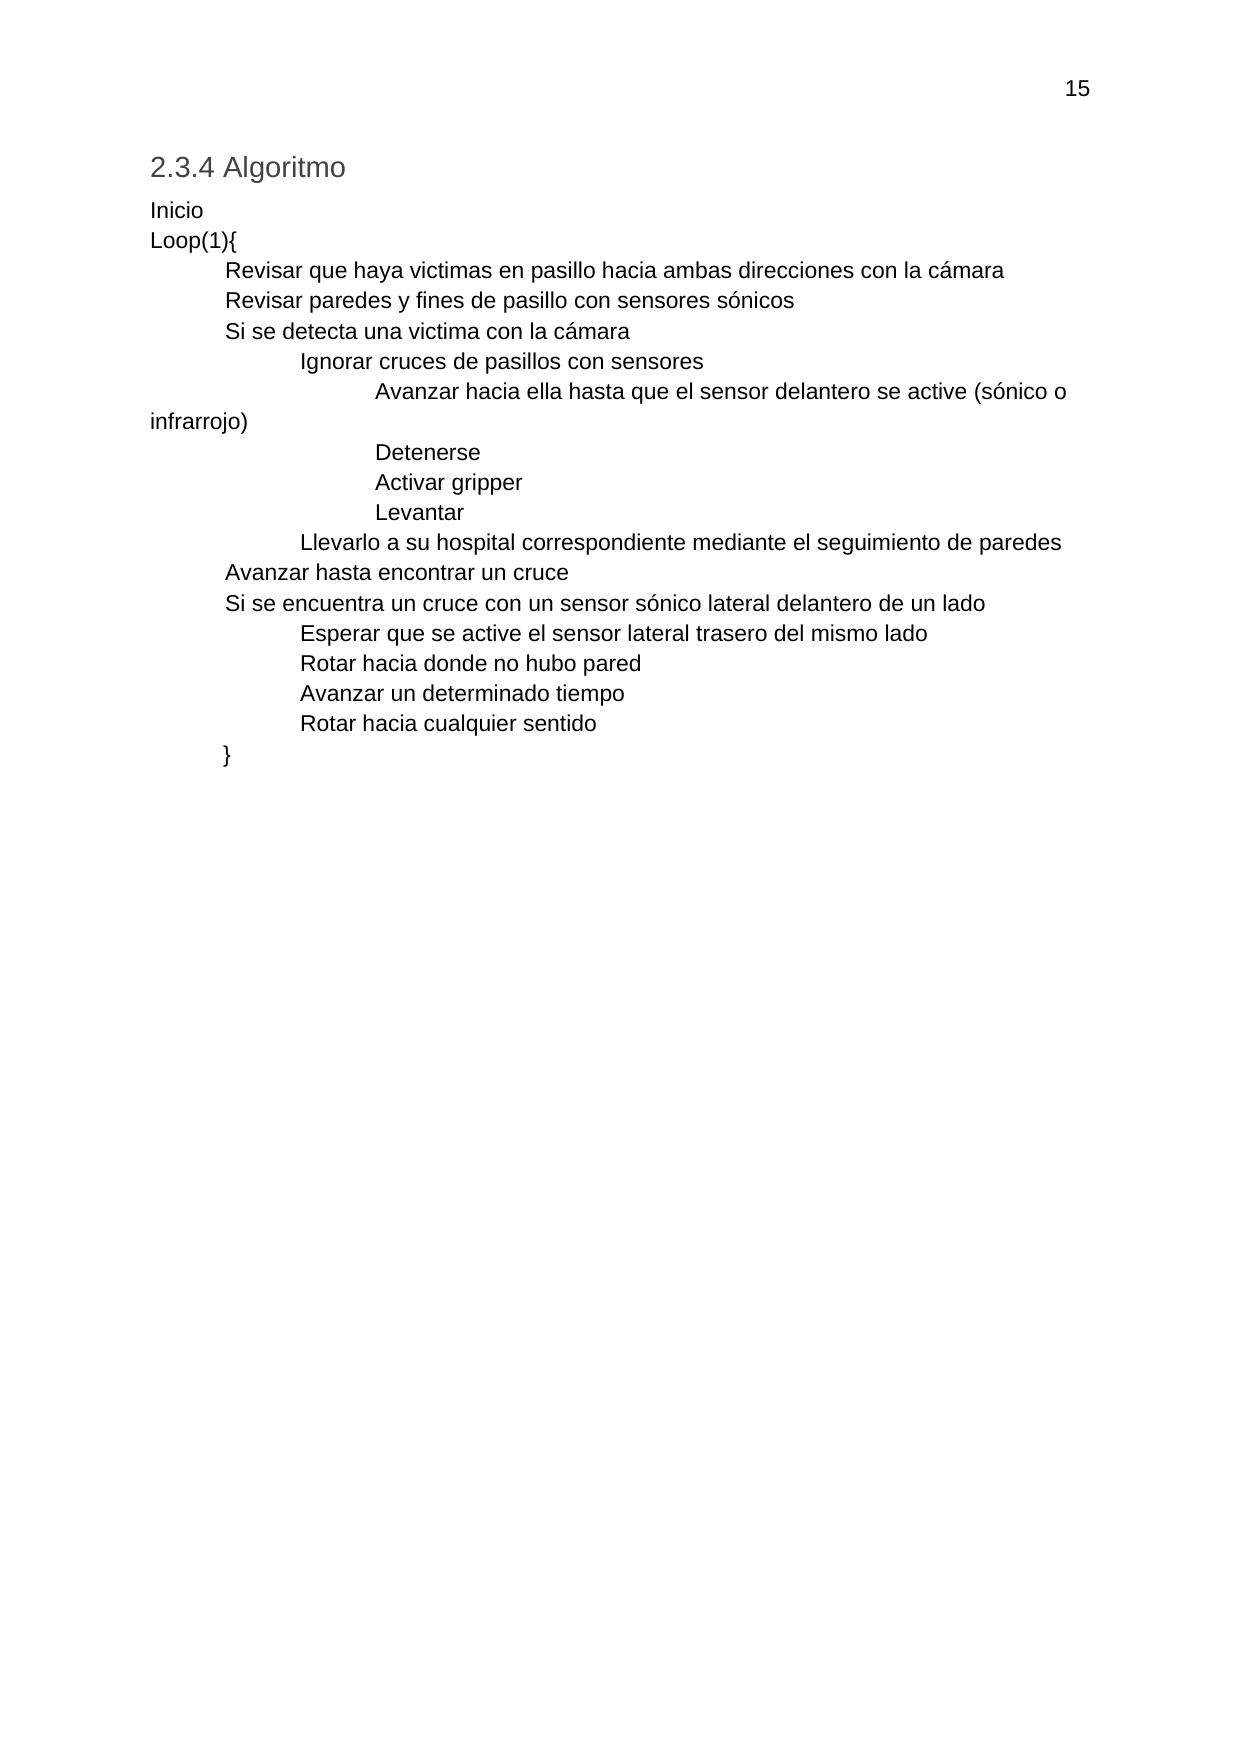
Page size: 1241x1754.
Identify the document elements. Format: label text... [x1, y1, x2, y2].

text Avanzar hasta encontrar un cruce [150, 559, 1090, 586]
text Rotar hacia cualquier sentido [150, 710, 1090, 737]
text Revisar paredes y fines de pasillo con sensores sónicos [150, 287, 1090, 314]
text Activar gripper [150, 469, 1090, 495]
text Avanzar un determinado tiempo [150, 680, 1090, 707]
subtitle 2.3.4 Algoritmo [150, 150, 1090, 183]
text Inicio [150, 197, 1090, 223]
text Esperar que se active el sensor lateral trasero del mismo lado [150, 620, 1090, 646]
text Llevarlo a su hospital correspondiente mediante el seguimiento de paredes [150, 529, 1090, 556]
text Revisar que haya victimas en pasillo hacia ambas direcciones con la cámara [150, 257, 1090, 284]
text Loop(1){ [150, 227, 1090, 253]
text Si se detecta una victima con la cámara [150, 318, 1090, 344]
text Detenerse [150, 438, 1090, 465]
text Ignorar cruces de pasillos con sensores [150, 348, 1090, 374]
text Avanzar hacia ella hasta que el sensor delantero se active (sónico o infrarrojo) [150, 378, 1090, 435]
text Si se encuentra un cruce con un sensor sónico lateral delantero de un lado [150, 589, 1090, 616]
text } [150, 741, 1090, 767]
text Rotar hacia donde no hubo pared [150, 650, 1090, 676]
text Levantar [150, 499, 1090, 525]
